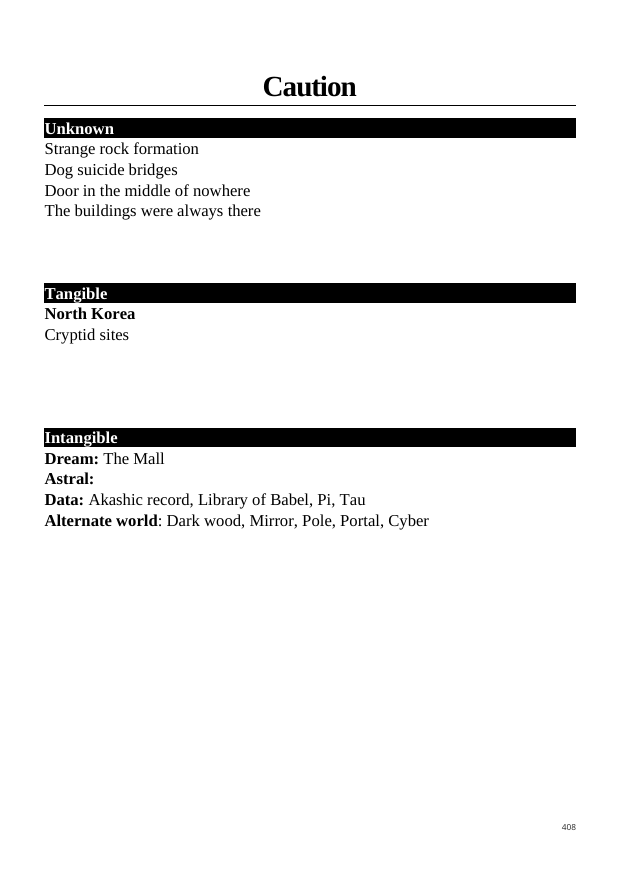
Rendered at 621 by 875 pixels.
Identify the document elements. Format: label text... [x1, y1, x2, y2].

subtitle Tangible [44, 283, 576, 303]
text The buildings were always there [44, 201, 576, 220]
subtitle Unknown [44, 118, 576, 138]
text Dream: The Mall [44, 448, 576, 468]
text Door in the middle of nowhere [44, 180, 576, 199]
text Alternate world: Dark wood, Mirror, Pole, Portal, Cyber [44, 510, 576, 529]
subtitle Intangible [44, 428, 576, 447]
text Strange rock formation [44, 139, 576, 158]
text Astral: [44, 469, 576, 488]
text Dog suicide bridges [44, 160, 576, 179]
subtitle Caution [44, 69, 576, 105]
text North Korea [44, 304, 576, 323]
text Data: Akashic record, Library of Babel, Pi, Tau [44, 490, 576, 509]
text Cryptid sites [44, 325, 576, 344]
